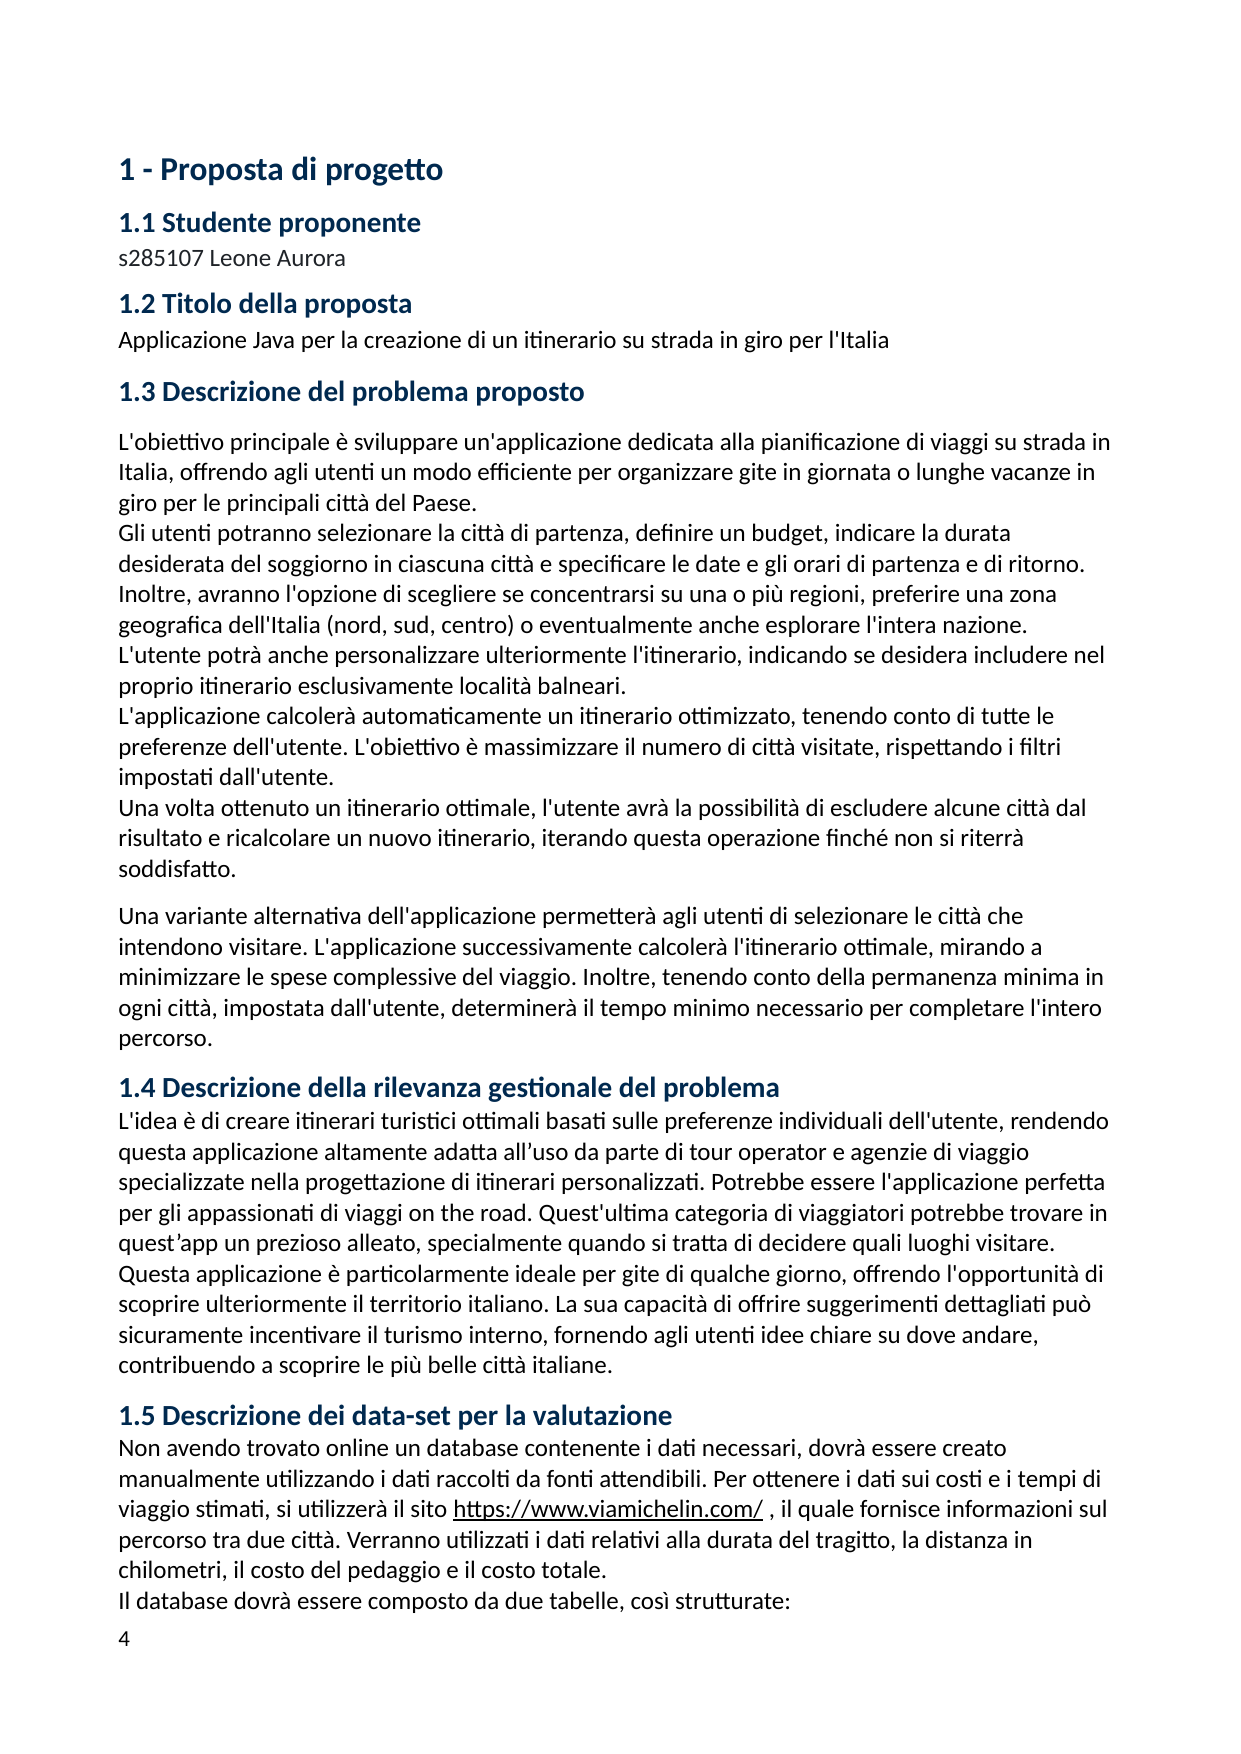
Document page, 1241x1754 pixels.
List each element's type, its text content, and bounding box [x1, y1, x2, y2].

text L'obiettivo principale è sviluppare un'applicazione dedicata alla pianificazione di viaggi su strada in Italia, offrendo agli utenti un modo efficiente per organizzare gite in giornata o lunghe vacanze in giro per le principali città del Paese. Gli utenti potranno selezionare la città di partenza, definire un budget, indicare la durata desiderata del soggiorno in ciascuna città e specificare le date e gli orari di partenza e di ritorno. Inoltre, avranno l'opzione di scegliere se concentrarsi su una o più regioni, preferire una zona geografica dell'Italia (nord, sud, centro) o eventualmente anche esplorare l'intera nazione. L'utente potrà anche personalizzare ulteriormente l'itinerario, indicando se desidera includere nel proprio itinerario esclusivamente località balneari. L'applicazione calcolerà automaticamente un itinerario ottimizzato, tenendo conto di tutte le preferenze dell'utente. L'obiettivo è massimizzare il numero di città visitate, rispettando i filtri impostati dall'utente. Una volta ottenuto un itinerario ottimale, l'utente avrà la possibilità di escludere alcune città dal risultato e ricalcolare un nuovo itinerario, iterando questa operazione finché non si riterrà soddisfatto. [118, 426, 1122, 884]
text 1.3 Descrizione del problema proposto [118, 373, 1122, 409]
subtitle 1.2 Titolo della proposta [118, 286, 1122, 321]
text 1.4 Descrizione della rilevanza gestionale del problema L'idea è di creare itinerari turistici ottimali basati sulle preferenze individuali dell'utente, rendendo questa applicazione altamente adatta all’uso da parte di tour operator e agenzie di viaggio specializzate nella progettazione di itinerari personalizzati. Potrebbe essere l'applicazione perfetta per gli appassionati di viaggi on the road. Quest'ultima categoria di viaggiatori potrebbe trovare in quest’app un prezioso alleato, specialmente quando si tratta di decidere quali luoghi visitare. Questa applicazione è particolarmente ideale per gite di qualche giorno, offrendo l'opportunità di scoprire ulteriormente il territorio italiano. La sua capacità di offrire suggerimenti dettagliati può sicuramente incentivare il turismo interno, fornendo agli utenti idee chiare su dove andare, contribuendo a scoprire le più belle città italiane. [118, 1069, 1122, 1380]
subtitle 1 - Proposta di progetto [118, 148, 1122, 188]
text 1.5 Descrizione dei data-set per la valutazione Non avendo trovato online un database contenente i dati necessari, dovrà essere creato manualmente utilizzando i dati raccolti da fonti attendibili. Per ottenere i dati sui costi e i tempi di viaggio stimati, si utilizzerà il sito https://www.viamichelin.com/ , il quale fornisce informazioni sul percorso tra due città. Verranno utilizzati i dati relativi alla durata del tragitto, la distanza in chilometri, il costo del pedaggio e il costo totale. Il database dovrà essere composto da due tabelle, così strutturate: [118, 1397, 1122, 1615]
subtitle 1.1 Studente proponente [118, 204, 1122, 240]
text s285107 Leone Aurora [118, 242, 1122, 273]
text Applicazione Java per la creazione di un itinerario su strada in giro per l'Italia [118, 324, 1122, 354]
text Una variante alternativa dell'applicazione permetterà agli utenti di selezionare le città che intendono visitare. L'applicazione successivamente calcolerà l'itinerario ottimale, mirando a minimizzare le spese complessive del viaggio. Inoltre, tenendo conto della permanenza minima in ogni città, impostata dall'utente, determinerà il tempo minimo necessario per completare l'intero percorso. [118, 900, 1122, 1053]
